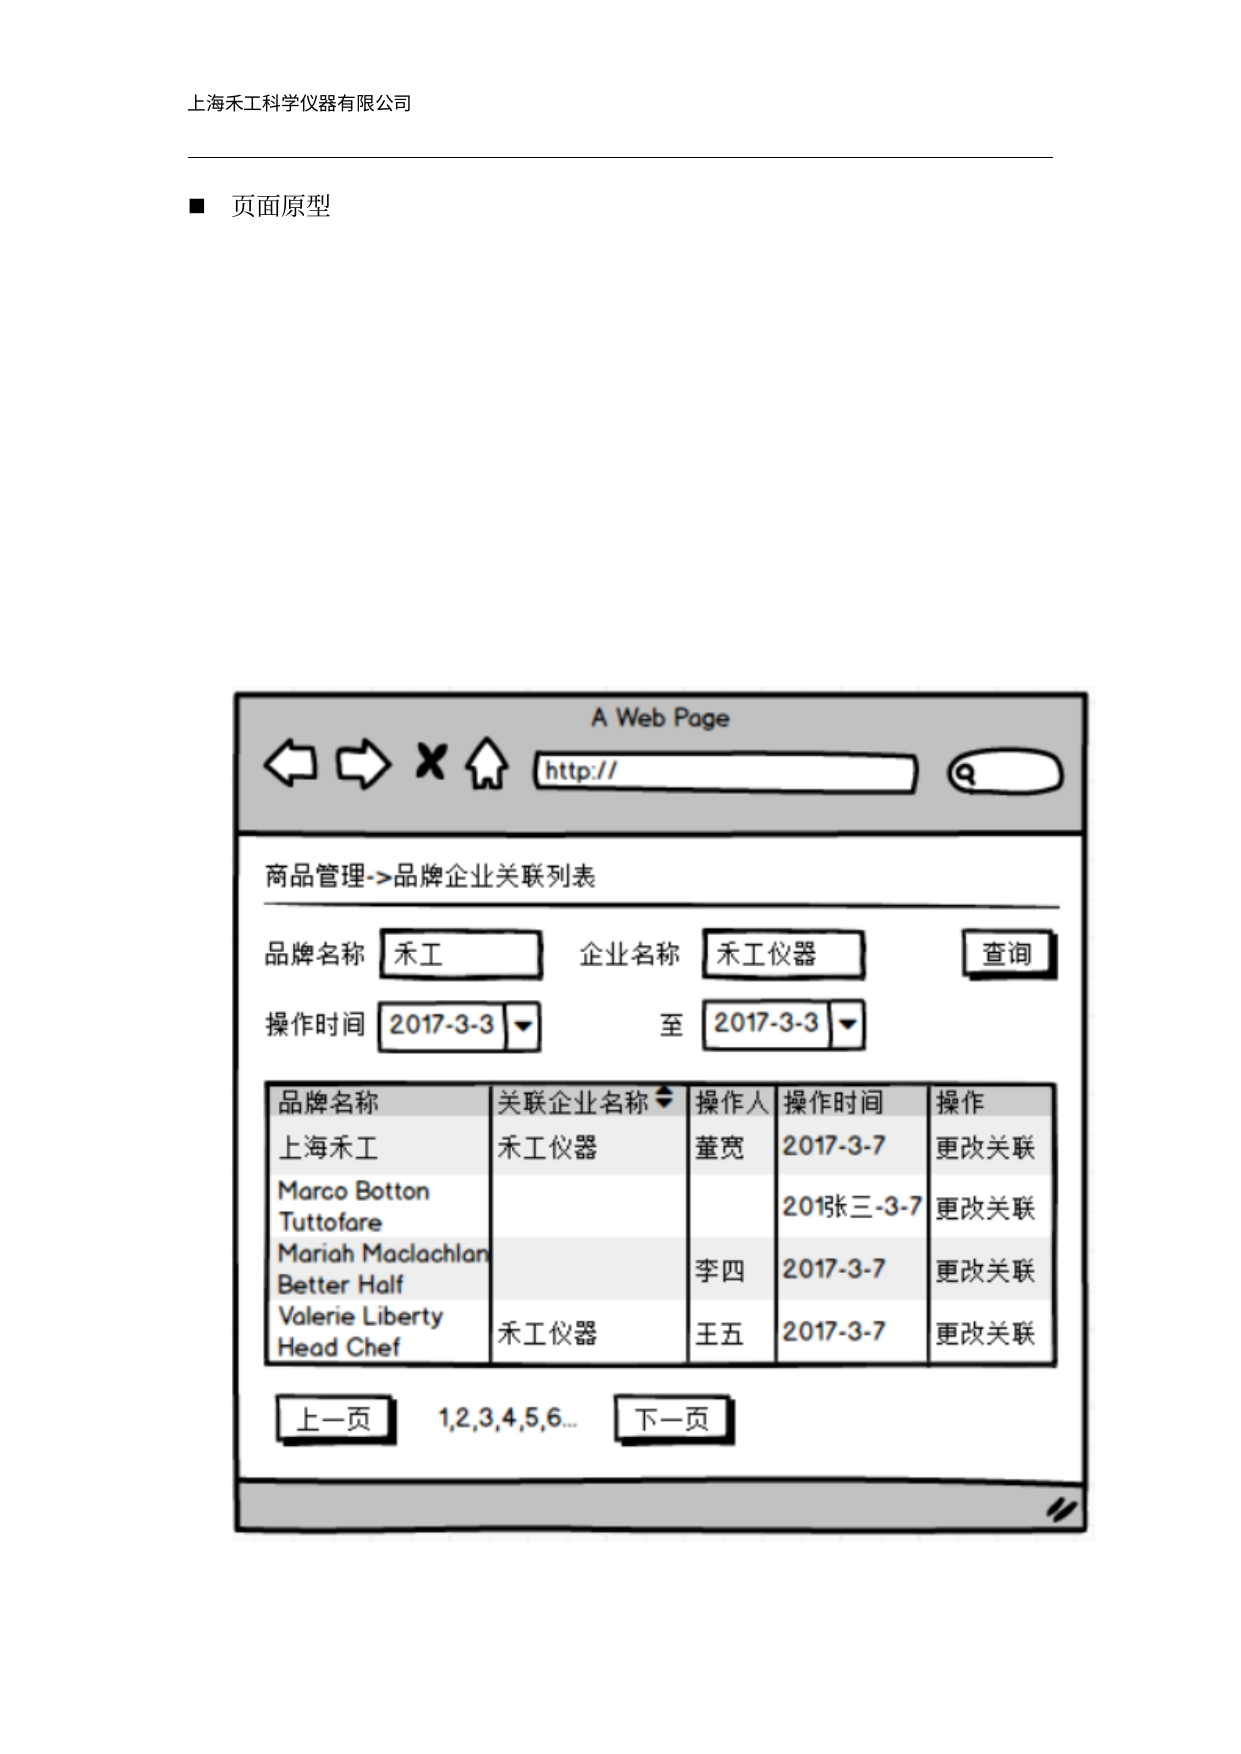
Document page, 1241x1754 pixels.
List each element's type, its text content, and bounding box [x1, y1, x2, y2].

picture [231, 686, 1096, 1542]
